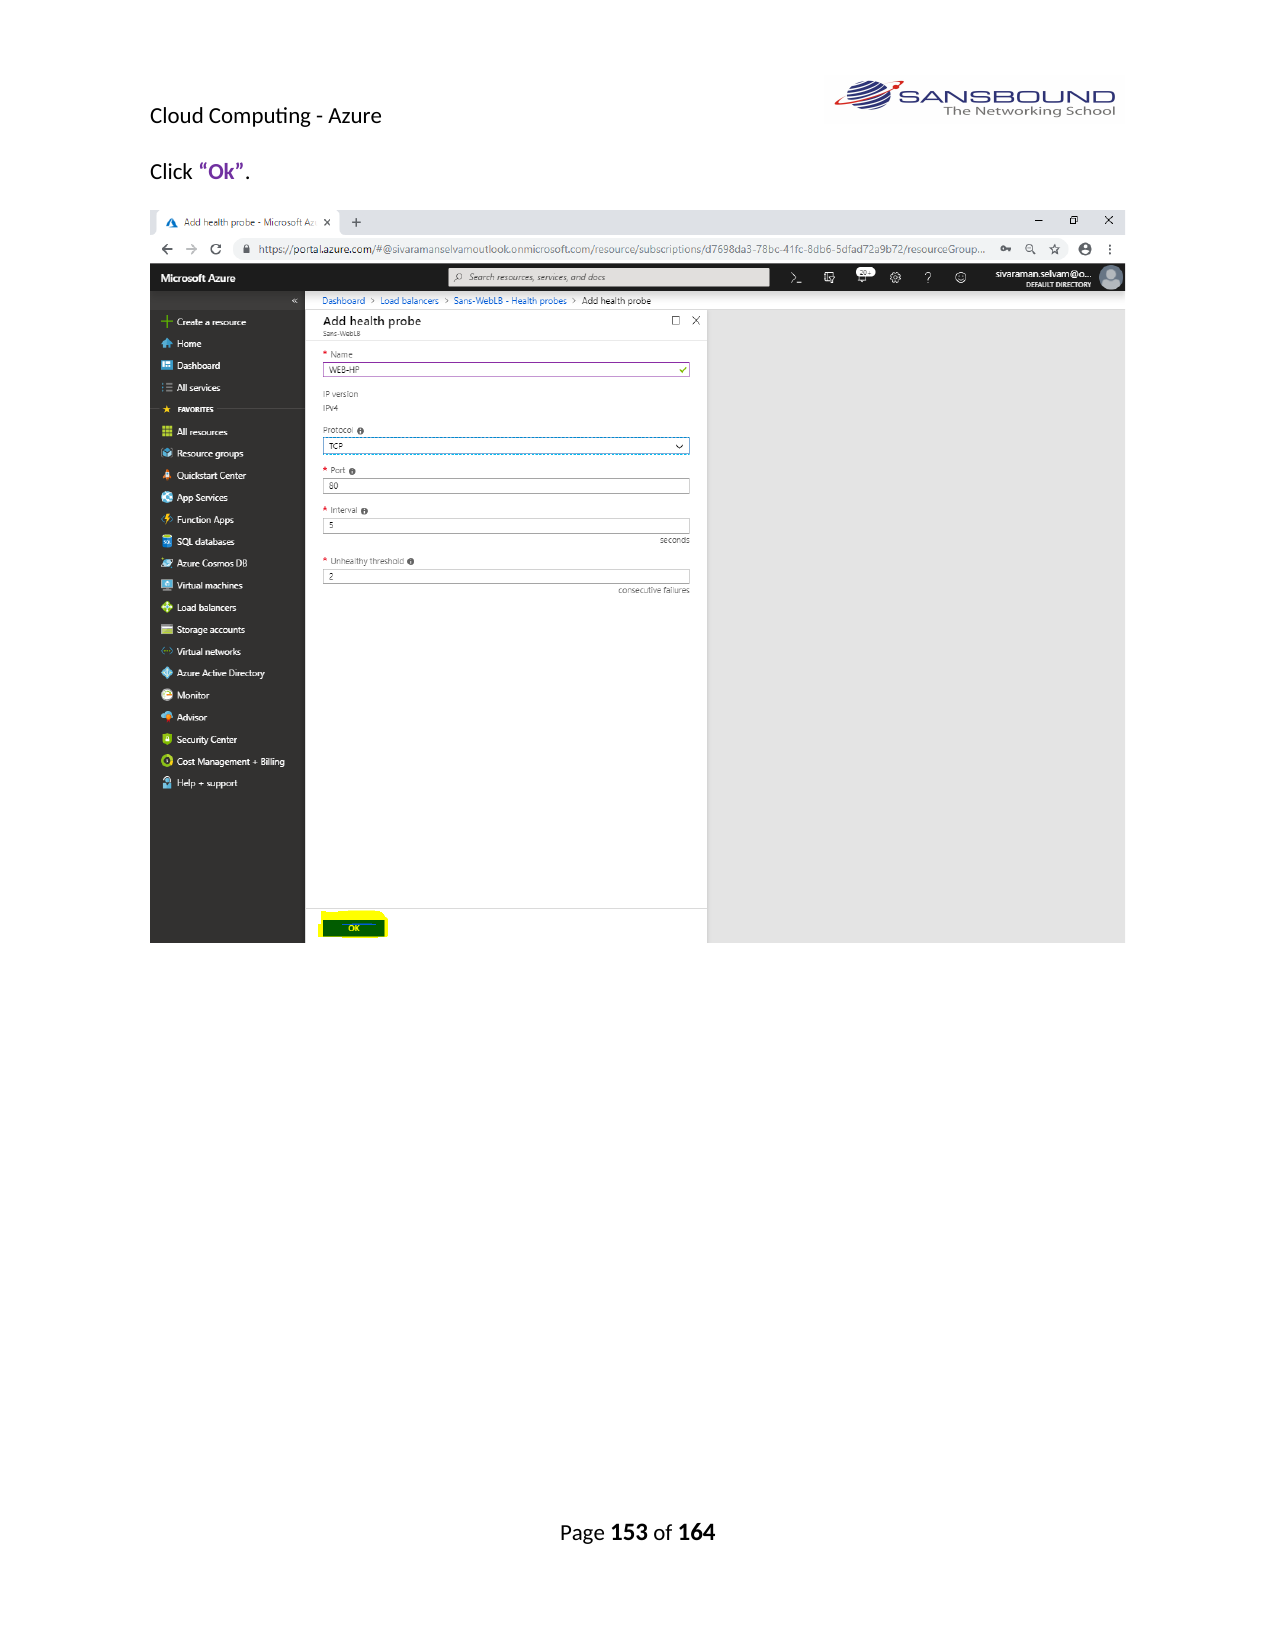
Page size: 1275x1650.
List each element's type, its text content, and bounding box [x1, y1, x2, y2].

text Click “Ok”. [150, 157, 1125, 185]
picture [150, 210, 1125, 943]
picture [823, 75, 1125, 124]
